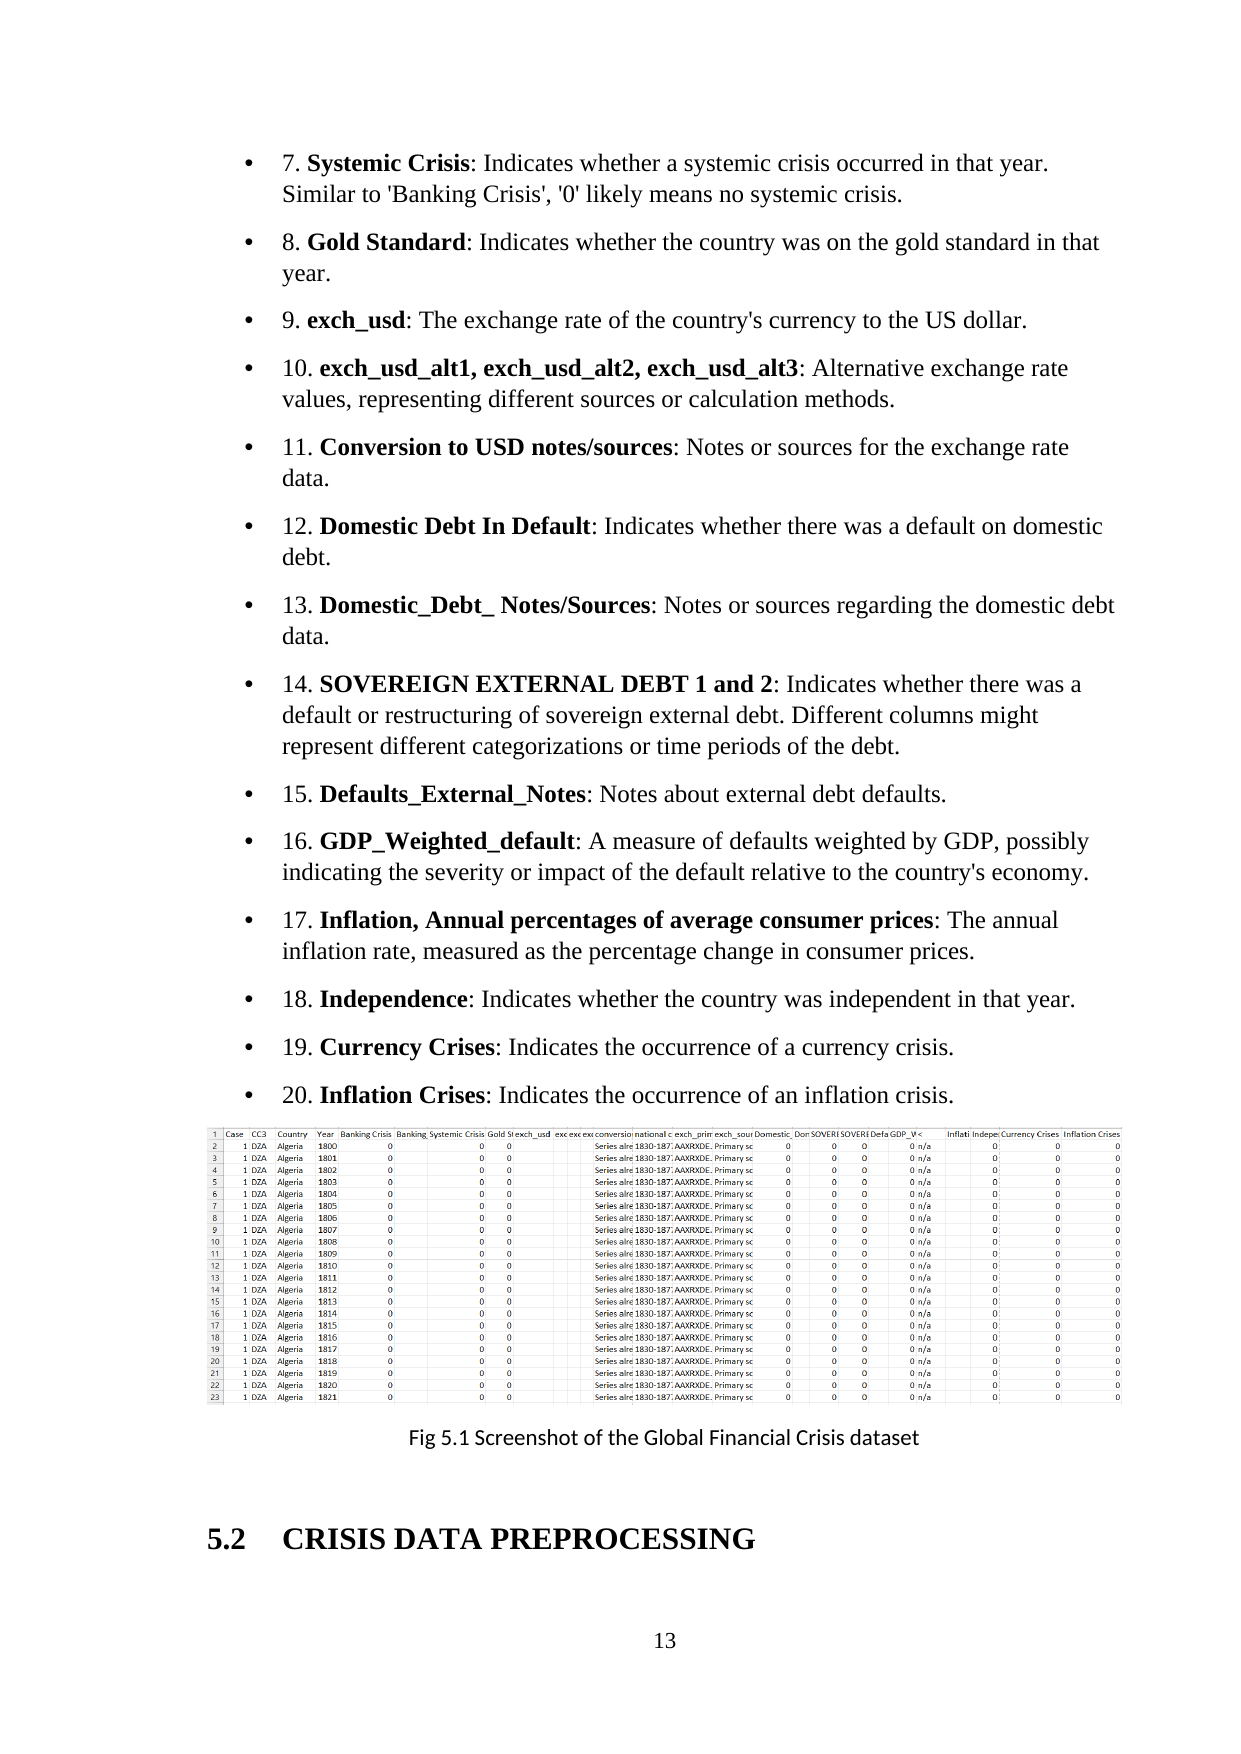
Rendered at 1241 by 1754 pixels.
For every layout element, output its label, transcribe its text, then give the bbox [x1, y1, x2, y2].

list 8. Gold Standard: Indicates whether the country was on the gold standard in that year. [244, 227, 1122, 286]
list 18. Independence: Indicates whether the country was independent in that year. [244, 984, 1122, 1013]
list 16. GDP_Weighted_default: A measure of defaults weighted by GDP, possibly indicating the severity or impact of the default relative to the country's economy. [244, 826, 1122, 886]
list 7. Systemic Crisis: Indicates whether a systemic crisis occurred in that year. Similar to 'Banking Crisis', '0' likely means no systemic crisis. [244, 148, 1122, 208]
list 10. exch_usd_alt1, exch_usd_alt2, exch_usd_alt3: Alternative exchange rate values, representing different sources or calculation methods. [244, 353, 1122, 413]
list 13. Domestic_Debt_ Notes/Sources: Notes or sources regarding the domestic debt data. [244, 590, 1122, 650]
list 19. Currency Crises: Indicates the occurrence of a currency crisis. [244, 1032, 1122, 1061]
picture [206, 1127, 1123, 1405]
list 12. Domestic Debt In Default: Indicates whether there was a default on domestic debt. [244, 511, 1122, 571]
list 17. Inflation, Annual percentages of average consumer prices: The annual inflation rate, measured as the percentage change in consumer prices. [244, 905, 1122, 965]
list 14. SOVEREIGN EXTERNAL DEBT 1 and 2: Indicates whether there was a default or restructuring of sovereign external debt. Different columns might represent different categorizations or time periods of the debt. [244, 669, 1122, 759]
list 9. exch_usd: The exchange rate of the country's currency to the US dollar. [244, 305, 1122, 334]
text 5.2 CRISIS DATA PREPROCESSING [207, 1520, 1122, 1556]
list 15. Defaults_External_Notes: Notes about external debt defaults. [244, 778, 1122, 807]
list 20. Inflation Crises: Indicates the occurrence of an inflation crisis. [244, 1080, 1122, 1108]
text Fig 5.1 Screenshot of the Global Financial Crisis dataset [207, 1423, 1122, 1451]
list 11. Conversion to USD notes/sources: Notes or sources for the exchange rate data. [244, 432, 1122, 492]
